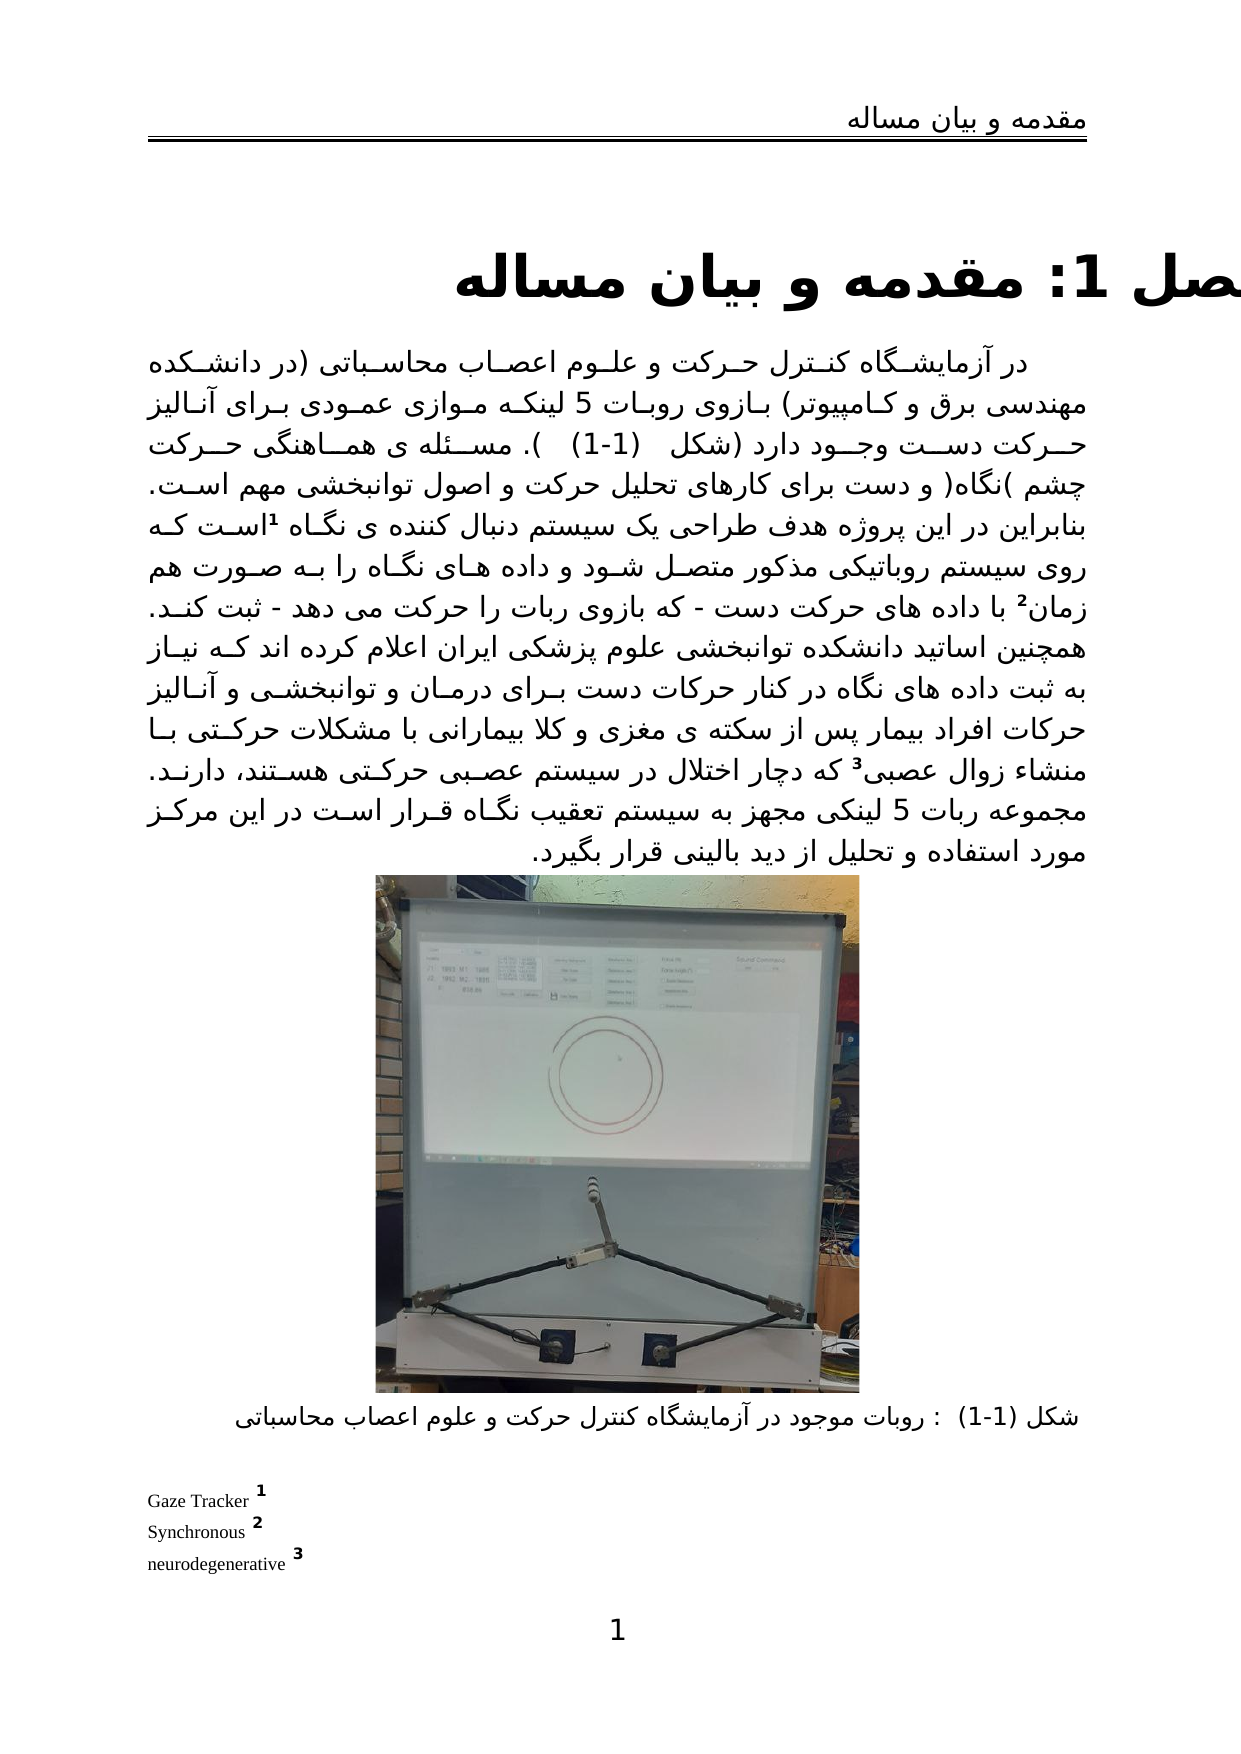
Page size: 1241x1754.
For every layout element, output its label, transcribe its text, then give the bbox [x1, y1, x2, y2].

picture [375, 875, 860, 1393]
list مقدمه و بيان مساله [148, 244, 1085, 312]
text : روبات موجود در آزمایشگاه کنترل حرکت و علوم اعصاب محاسباتی [148, 1405, 1087, 1430]
text در آزمایشگاه کنترل حرکت و علوم اعصاب محاسباتی (در دانشکده مهندسی برق و کامپیوتر) بازوی روبات 5 لینکه موازی عمودی برای آنالیز حرکت دست وجود دارد (‏شکل (1-1) ). مسئله ی هماهنگی حرکت چشم )نگاه( و دست برای کارهای تحلیل حرکت و اصول توانبخشی مهم است. بنابراین در این پروژه هدف طراحی یک سیستم دنبال کننده ی نگاه است که روی سیستم روباتیکی مذکور متصل شود و داده های نگاه را به صورت هم زمان با داده های حرکت دست - که بازوی ربات را حرکت می دهد - ثبت کند. همچنین اساتید دانشکده توانبخشی علوم پزشکی ایران اعلام کرده اند که نیاز به ثبت داده های نگاه در کنار حرکات دست برای درمان و توانبخشی و آنالیز حرکات افراد بیمار پس از سکته ی مغزی و کلا بیمارانی با مشکلات حرکتی با منشاء زوال عصبی که دچار اختلال در سیستم عصبی حرکتی هستند، دارند. مجموعه ربات 5 لینکی مجهز به سیستم تعقیب نگاه قرار است در این مرکز مورد استفاده و تحلیل از دید بالینی قرار بگیرد. [148, 346, 1087, 868]
